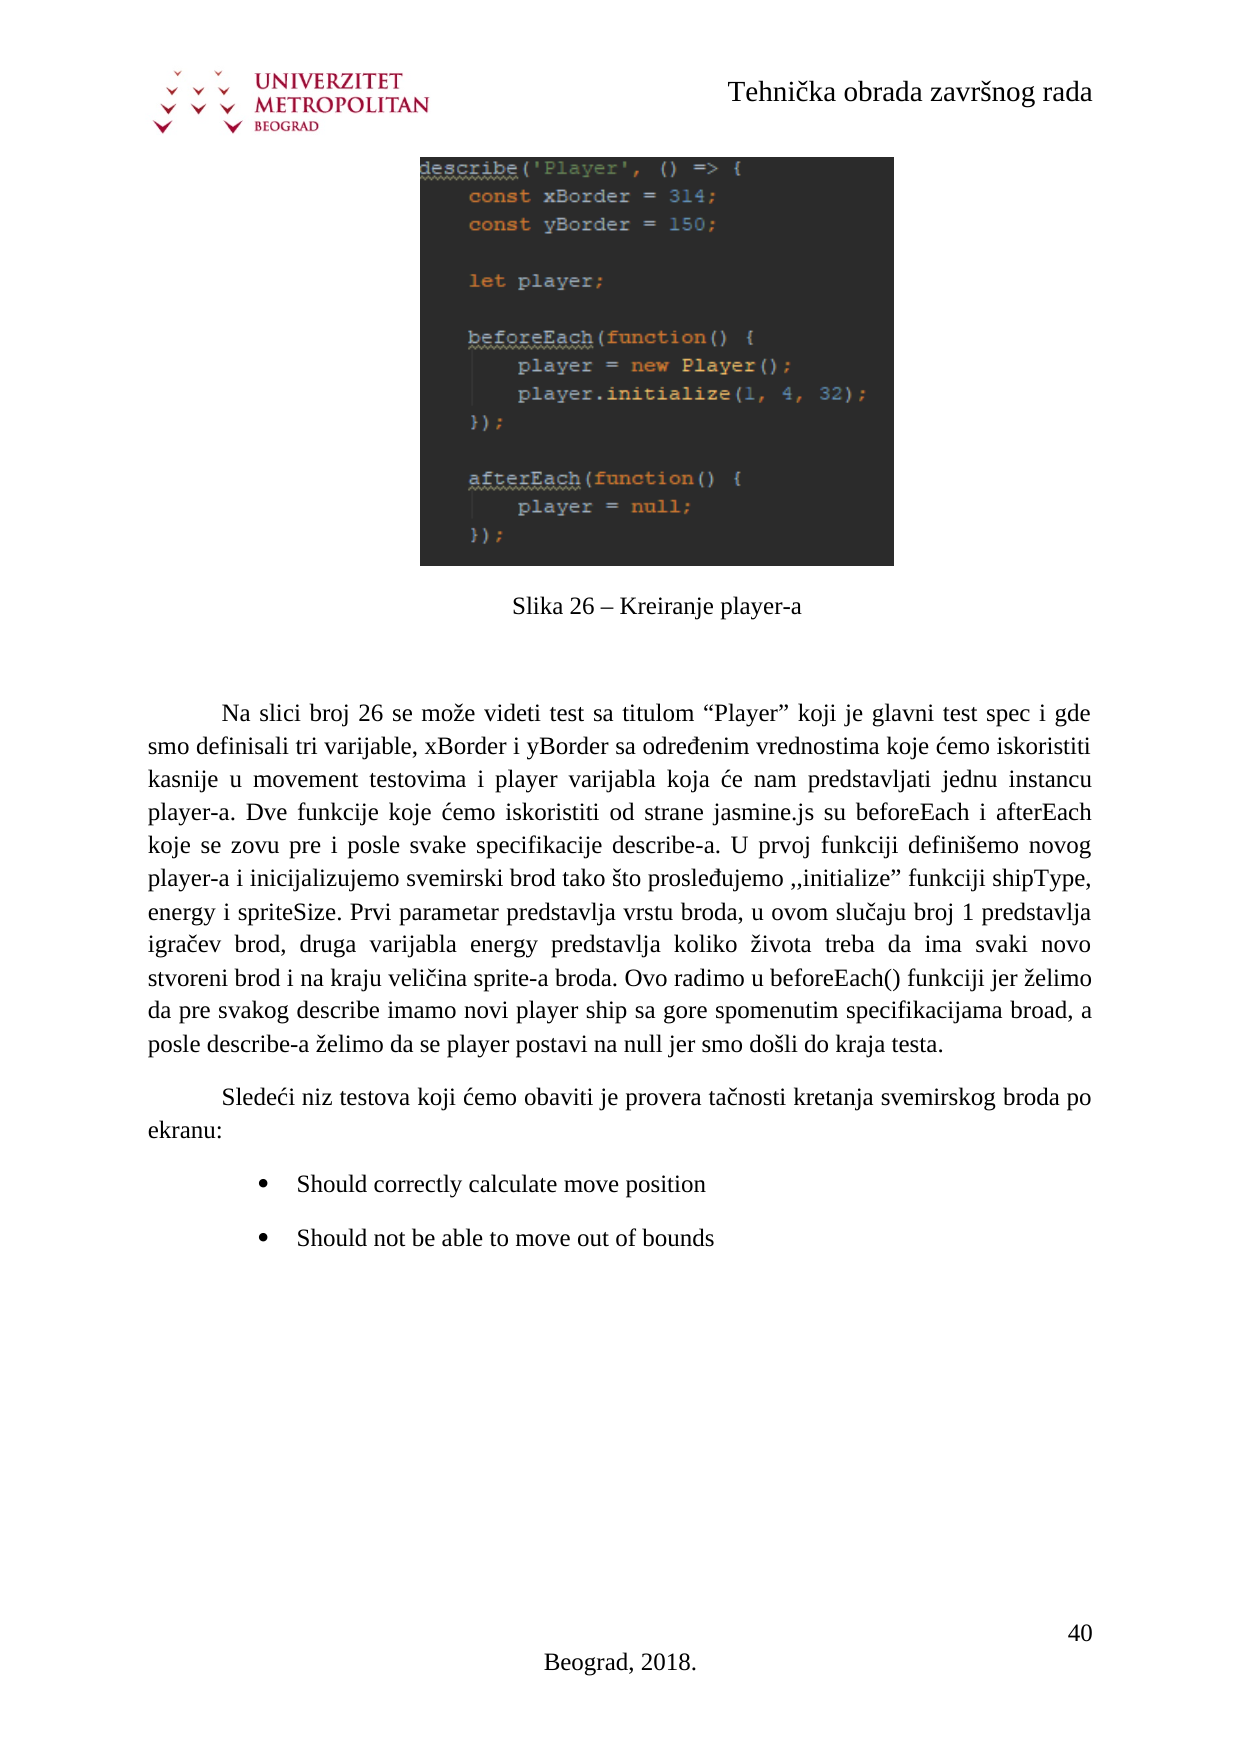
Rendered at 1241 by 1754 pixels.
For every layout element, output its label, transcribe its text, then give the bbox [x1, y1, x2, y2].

text Slika 26 – Kreiranje player-a [148, 591, 1093, 619]
list Should not be able to move out of bounds [259, 1223, 1093, 1252]
picture [145, 60, 438, 146]
text Sledeći niz testova koji ćemo obaviti je provera tačnosti kretanja svemirskog broda po ekranu: [148, 1082, 1093, 1144]
text Na slici broj 26 se može videti test sa titulom “Player” koji je glavni test spec i gde smo definisali tri varijable, xBorder i yBorder sa određenim vrednostima koje ćemo iskoristiti kasnije u movement testovima i player varijabla koja će nam predstavljati jednu instancu player-a. Dve funkcije koje ćemo iskoristiti od strane jasmine.js su beforeEach i afterEach koje se zovu pre i posle svake specifikacije describe-a. U prvoj funkciji definišemo novog player-a i inicijalizujemo svemirski brod tako što prosleđujemo ,,initialize” funkciji shipType, energy i spriteSize. Prvi parametar predstavlja vrstu broda, u ovom slučaju broj 1 predstavlja igračev brod, druga varijabla energy predstavlja koliko života treba da ima svaki novo stvoreni brod i na kraju veličina sprite-a broda. Ovo radimo u beforeEach() funkciji jer želimo da pre svakog describe imamo novi player ship sa gore spomenutim specifikacijama broad, a posle describe-a želimo da se player postavi na null jer smo došli do kraja testa. [148, 698, 1093, 1057]
list Should correctly calculate move position [259, 1169, 1093, 1198]
picture [420, 157, 894, 566]
